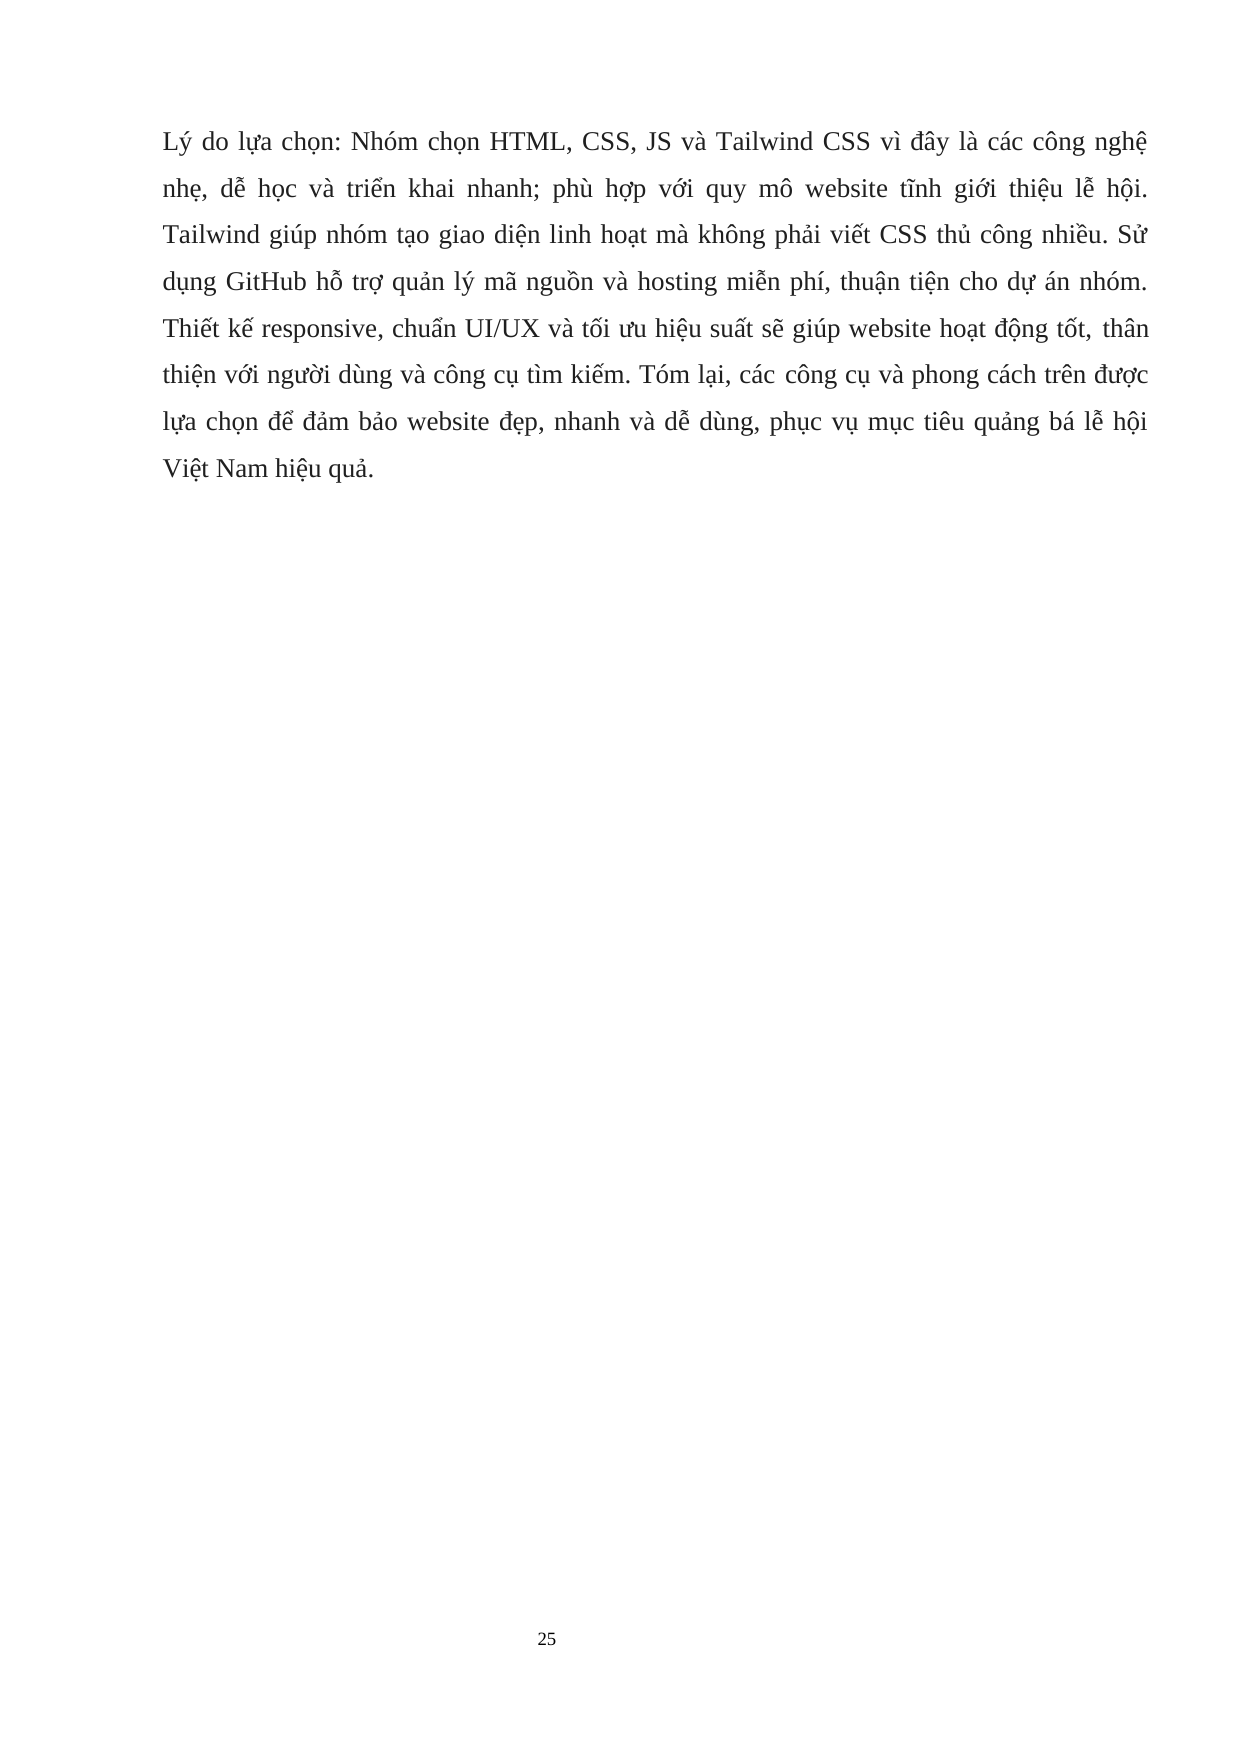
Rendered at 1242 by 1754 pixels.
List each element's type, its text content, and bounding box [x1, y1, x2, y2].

text Lý do lựa chọn: Nhóm chọn HTML, CSS, JS và Tailwind CSS vì đây là các công nghệ nhẹ, dễ học và triển khai nhanh; phù hợp với quy mô website tĩnh giới thiệu lễ hội. Tailwind giúp nhóm tạo giao diện linh hoạt mà không phải viết CSS thủ công nhiều. Sử dụng GitHub hỗ trợ quản lý mã nguồn và hosting miễn phí, thuận tiện cho dự án nhóm. Thiết kế responsive, chuẩn UI/UX và tối ưu hiệu suất sẽ giúp website hoạt động tốt, thân thiện với người dùng và công cụ tìm kiếm. Tóm lại, các công cụ và phong cách trên được lựa chọn để đảm bảo website đẹp, nhanh và dễ dùng, phục vụ mục tiêu quảng bá lễ hội Việt Nam hiệu quả. [162, 125, 1149, 483]
